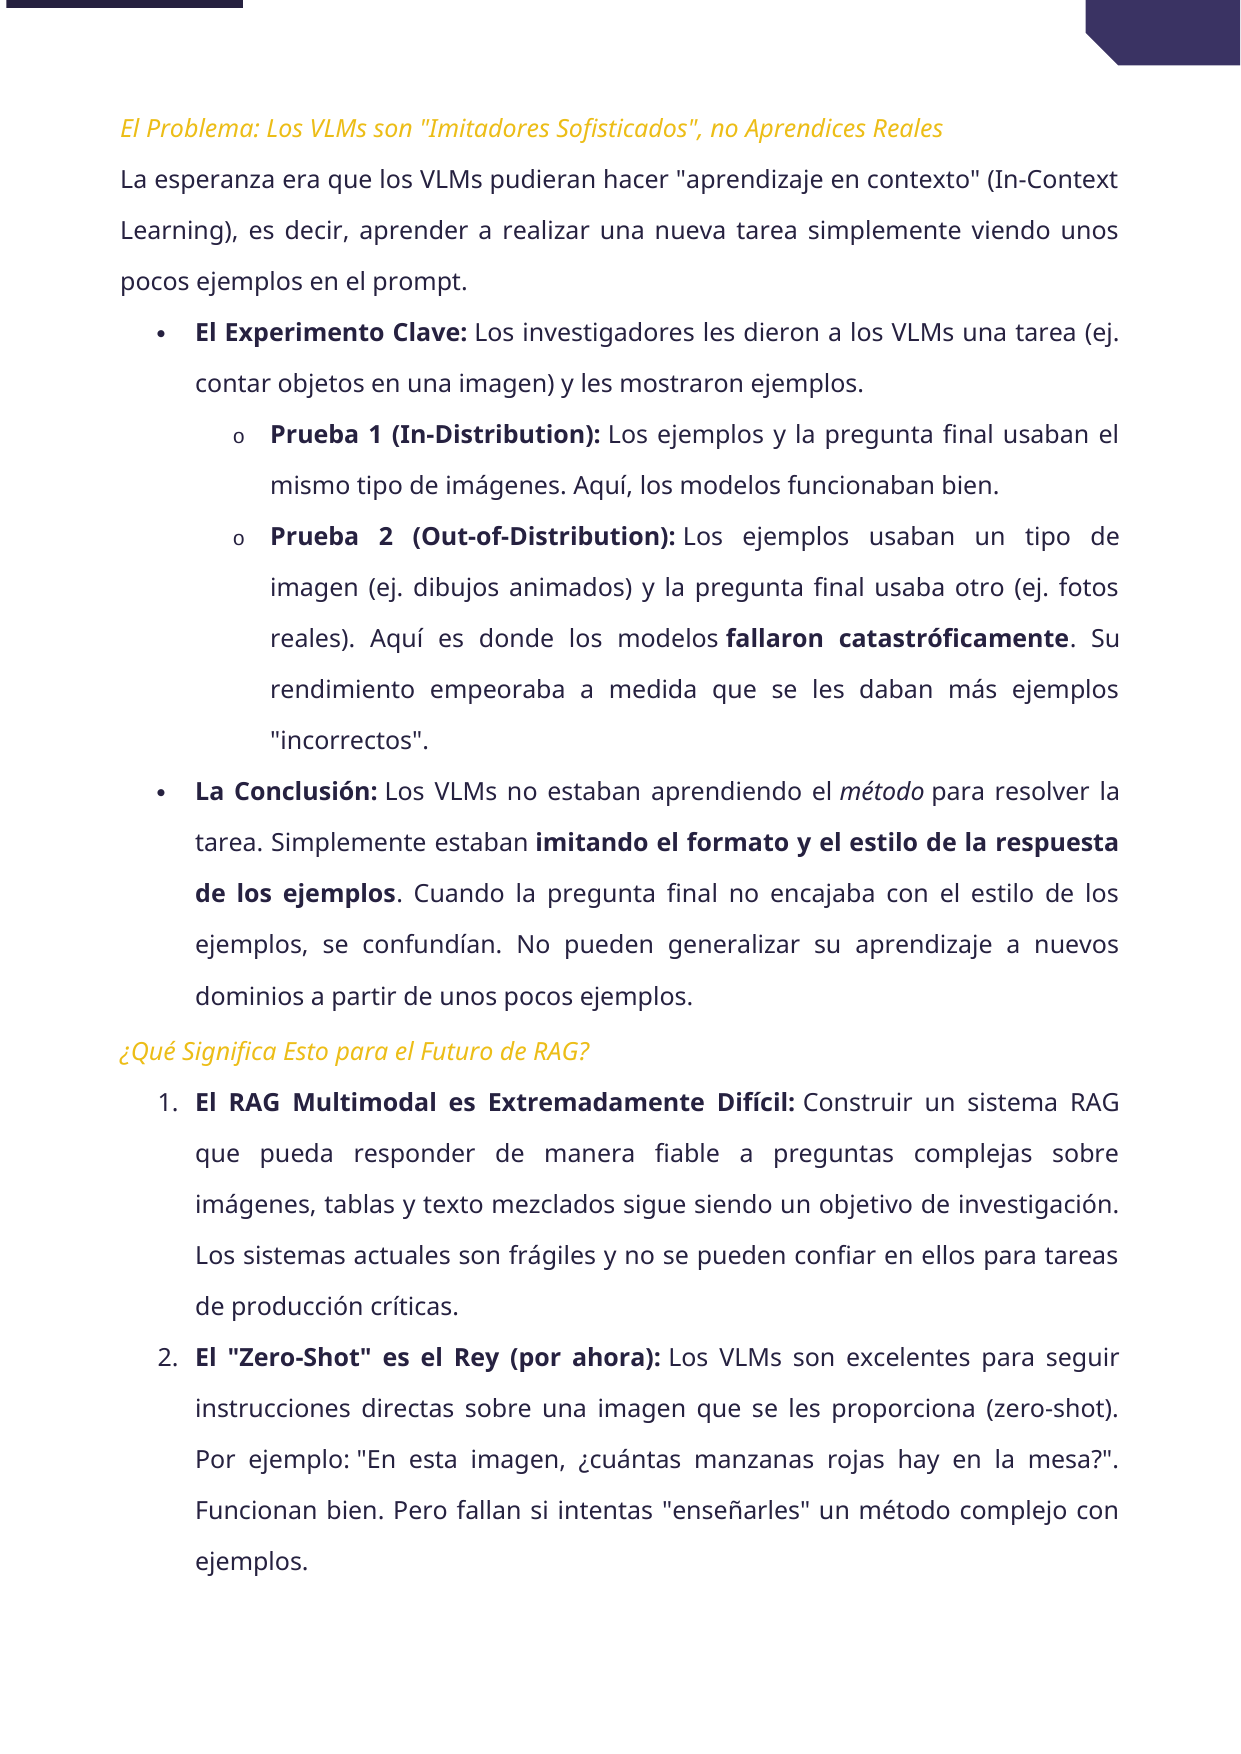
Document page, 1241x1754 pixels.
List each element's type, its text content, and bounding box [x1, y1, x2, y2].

list La Conclusión: Los VLMs no estaban aprendiendo el método para resolver la tarea. Simplemente estaban imitando el formato y el estilo de la respuesta de los ejemplos. Cuando la pregunta final no encajaba con el estilo de los ejemplos, se confundían. No pueden generalizar su aprendizaje a nuevos dominios a partir de unos pocos ejemplos. [157, 774, 1120, 1012]
list El RAG Multimodal es Extremadamente Difícil: Construir un sistema RAG que pueda responder de manera fiable a preguntas complejas sobre imágenes, tablas y texto mezclados sigue siendo un objetivo de investigación. Los sistemas actuales son frágiles y no se pueden confiar en ellos para tareas de producción críticas. [157, 1084, 1120, 1323]
text La esperanza era que los VLMs pudieran hacer "aprendizaje en contexto" (In-Context Learning), es decir, aprender a realizar una nueva tarea simplemente viendo unos pocos ejemplos en el prompt. [120, 161, 1120, 298]
list El "Zero-Shot" es el Rey (por ahora): Los VLMs son excelentes para seguir instrucciones directas sobre una imagen que se les proporciona (zero-shot). Por ejemplo: "En esta imagen, ¿cuántas manzanas rojas hay en la mesa?". Funcionan bien. Pero fallan si intentas "enseñarles" un método complejo con ejemplos. [157, 1339, 1120, 1578]
subtitle El Problema: Los VLMs son "Imitadores Sofisticados", no Aprendices Reales [120, 110, 1120, 144]
list Prueba 1 (In-Distribution): Los ejemplos y la pregunta final usaban el mismo tipo de imágenes. Aquí, los modelos funcionaban bien. [232, 417, 1120, 502]
list Prueba 2 (Out-of-Distribution): Los ejemplos usaban un tipo de imagen (ej. dibujos animados) y la pregunta final usaba otro (ej. fotos reales). Aquí es donde los modelos fallaron catastróficamente. Su rendimiento empeoraba a medida que se les daban más ejemplos "incorrectos". [232, 519, 1120, 757]
subtitle ¿Qué Significa Esto para el Futuro de RAG? [120, 1033, 1120, 1067]
list El Experimento Clave: Los investigadores les dieron a los VLMs una tarea (ej. contar objetos en una imagen) y les mostraron ejemplos. [157, 314, 1120, 400]
